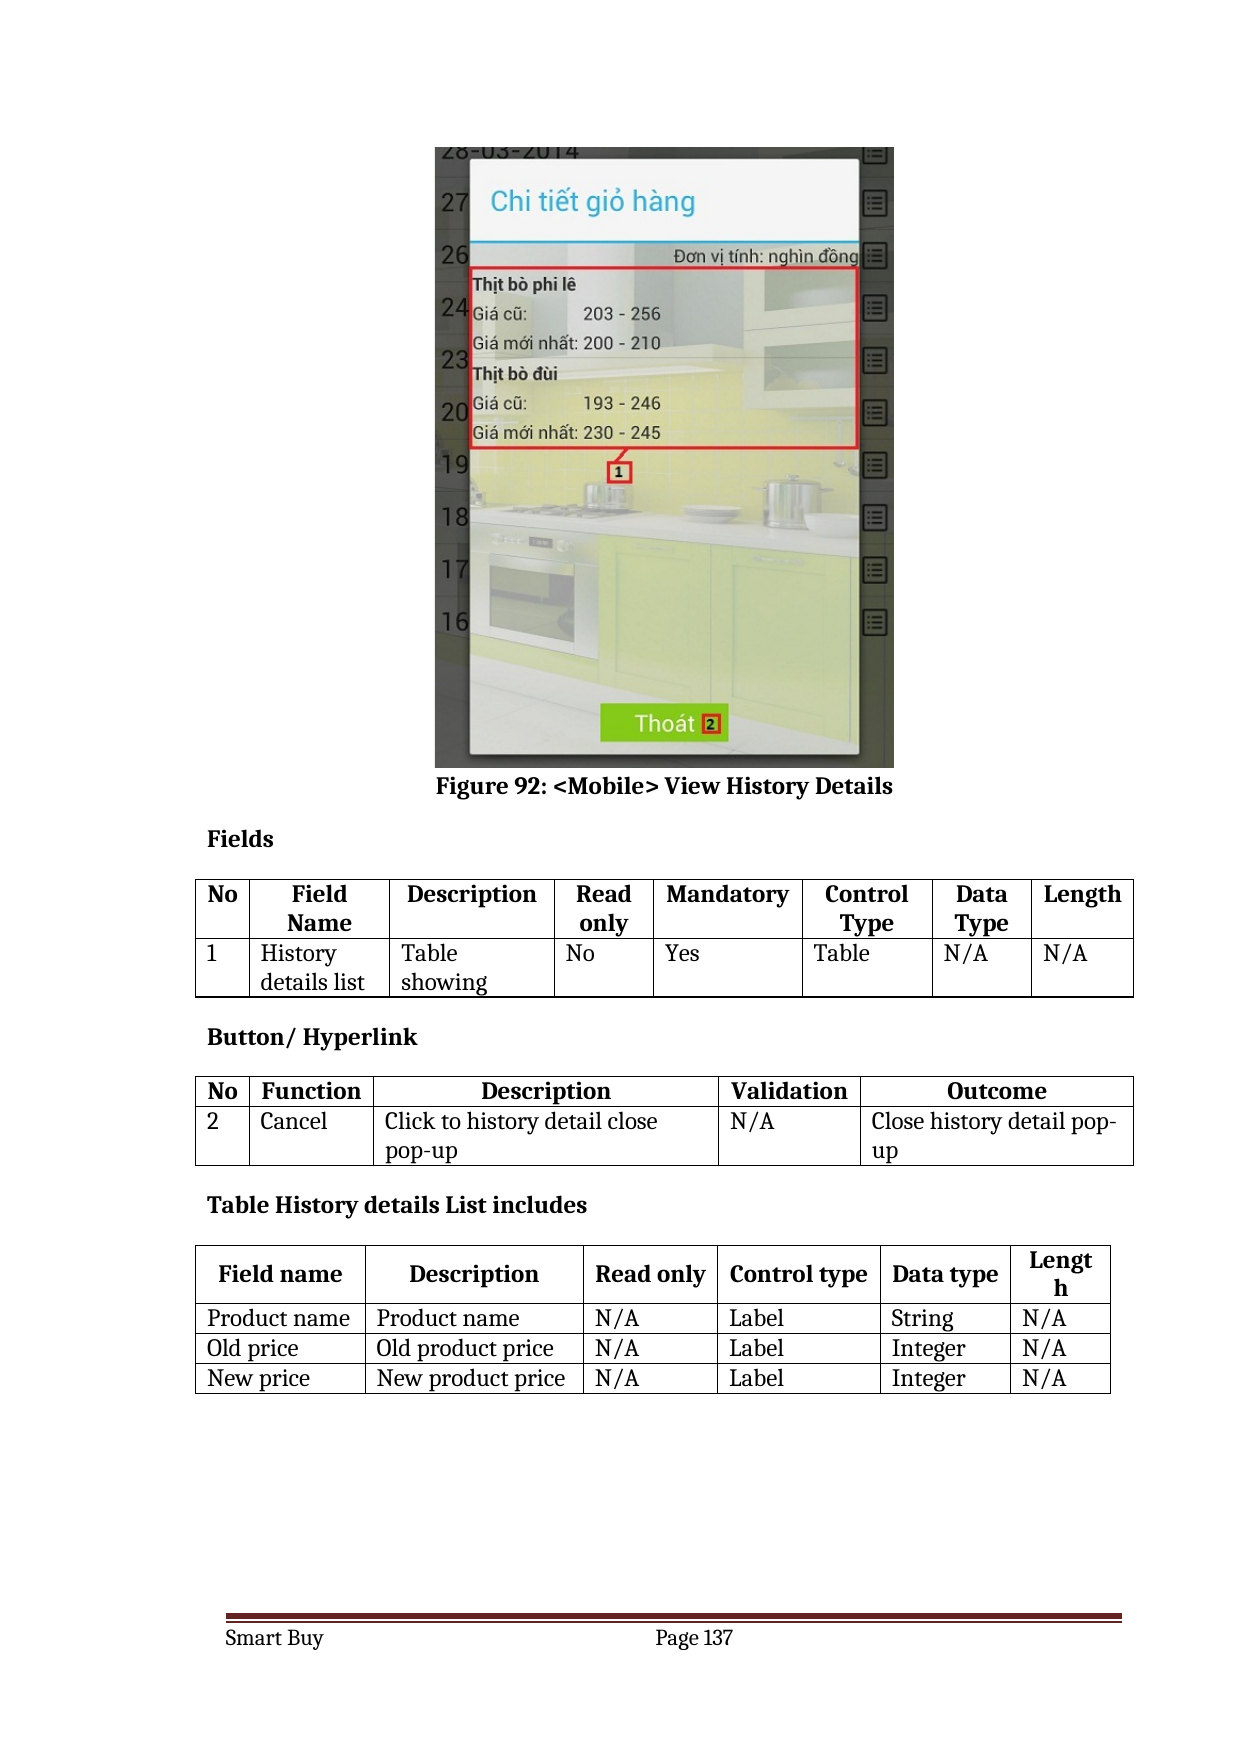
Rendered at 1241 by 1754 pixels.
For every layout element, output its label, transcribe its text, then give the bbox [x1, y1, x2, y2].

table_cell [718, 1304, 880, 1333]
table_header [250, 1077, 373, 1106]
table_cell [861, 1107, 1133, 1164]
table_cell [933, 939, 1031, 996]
picture [434, 147, 894, 768]
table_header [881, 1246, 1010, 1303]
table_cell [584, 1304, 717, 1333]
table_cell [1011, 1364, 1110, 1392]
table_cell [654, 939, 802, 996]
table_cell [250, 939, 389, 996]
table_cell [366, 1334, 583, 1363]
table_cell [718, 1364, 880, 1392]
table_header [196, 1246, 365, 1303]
text Fields [207, 825, 1122, 854]
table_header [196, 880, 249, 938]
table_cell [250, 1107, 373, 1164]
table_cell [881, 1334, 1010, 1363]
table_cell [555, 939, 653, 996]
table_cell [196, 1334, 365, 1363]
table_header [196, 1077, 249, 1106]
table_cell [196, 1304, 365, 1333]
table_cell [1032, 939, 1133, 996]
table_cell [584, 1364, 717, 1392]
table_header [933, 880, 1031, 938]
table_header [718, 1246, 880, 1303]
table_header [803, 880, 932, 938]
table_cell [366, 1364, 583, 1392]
text Table History details List includes [207, 1191, 1122, 1219]
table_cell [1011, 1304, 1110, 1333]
text Figure 92: <Mobile> View History Details [207, 772, 1122, 800]
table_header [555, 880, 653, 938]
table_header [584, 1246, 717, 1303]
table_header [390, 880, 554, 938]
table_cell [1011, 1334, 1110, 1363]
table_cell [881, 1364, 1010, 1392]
text Button/ Hyperlink [207, 1022, 1122, 1051]
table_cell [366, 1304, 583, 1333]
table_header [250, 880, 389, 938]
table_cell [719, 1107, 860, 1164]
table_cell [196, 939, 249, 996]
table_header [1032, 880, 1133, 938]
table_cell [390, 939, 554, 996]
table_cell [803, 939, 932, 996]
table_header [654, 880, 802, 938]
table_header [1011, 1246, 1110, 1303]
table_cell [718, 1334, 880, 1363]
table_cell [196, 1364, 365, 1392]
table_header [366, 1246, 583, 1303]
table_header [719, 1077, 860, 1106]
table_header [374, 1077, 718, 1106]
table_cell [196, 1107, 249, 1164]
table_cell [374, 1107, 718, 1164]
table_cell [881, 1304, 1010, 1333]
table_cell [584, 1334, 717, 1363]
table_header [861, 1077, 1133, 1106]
